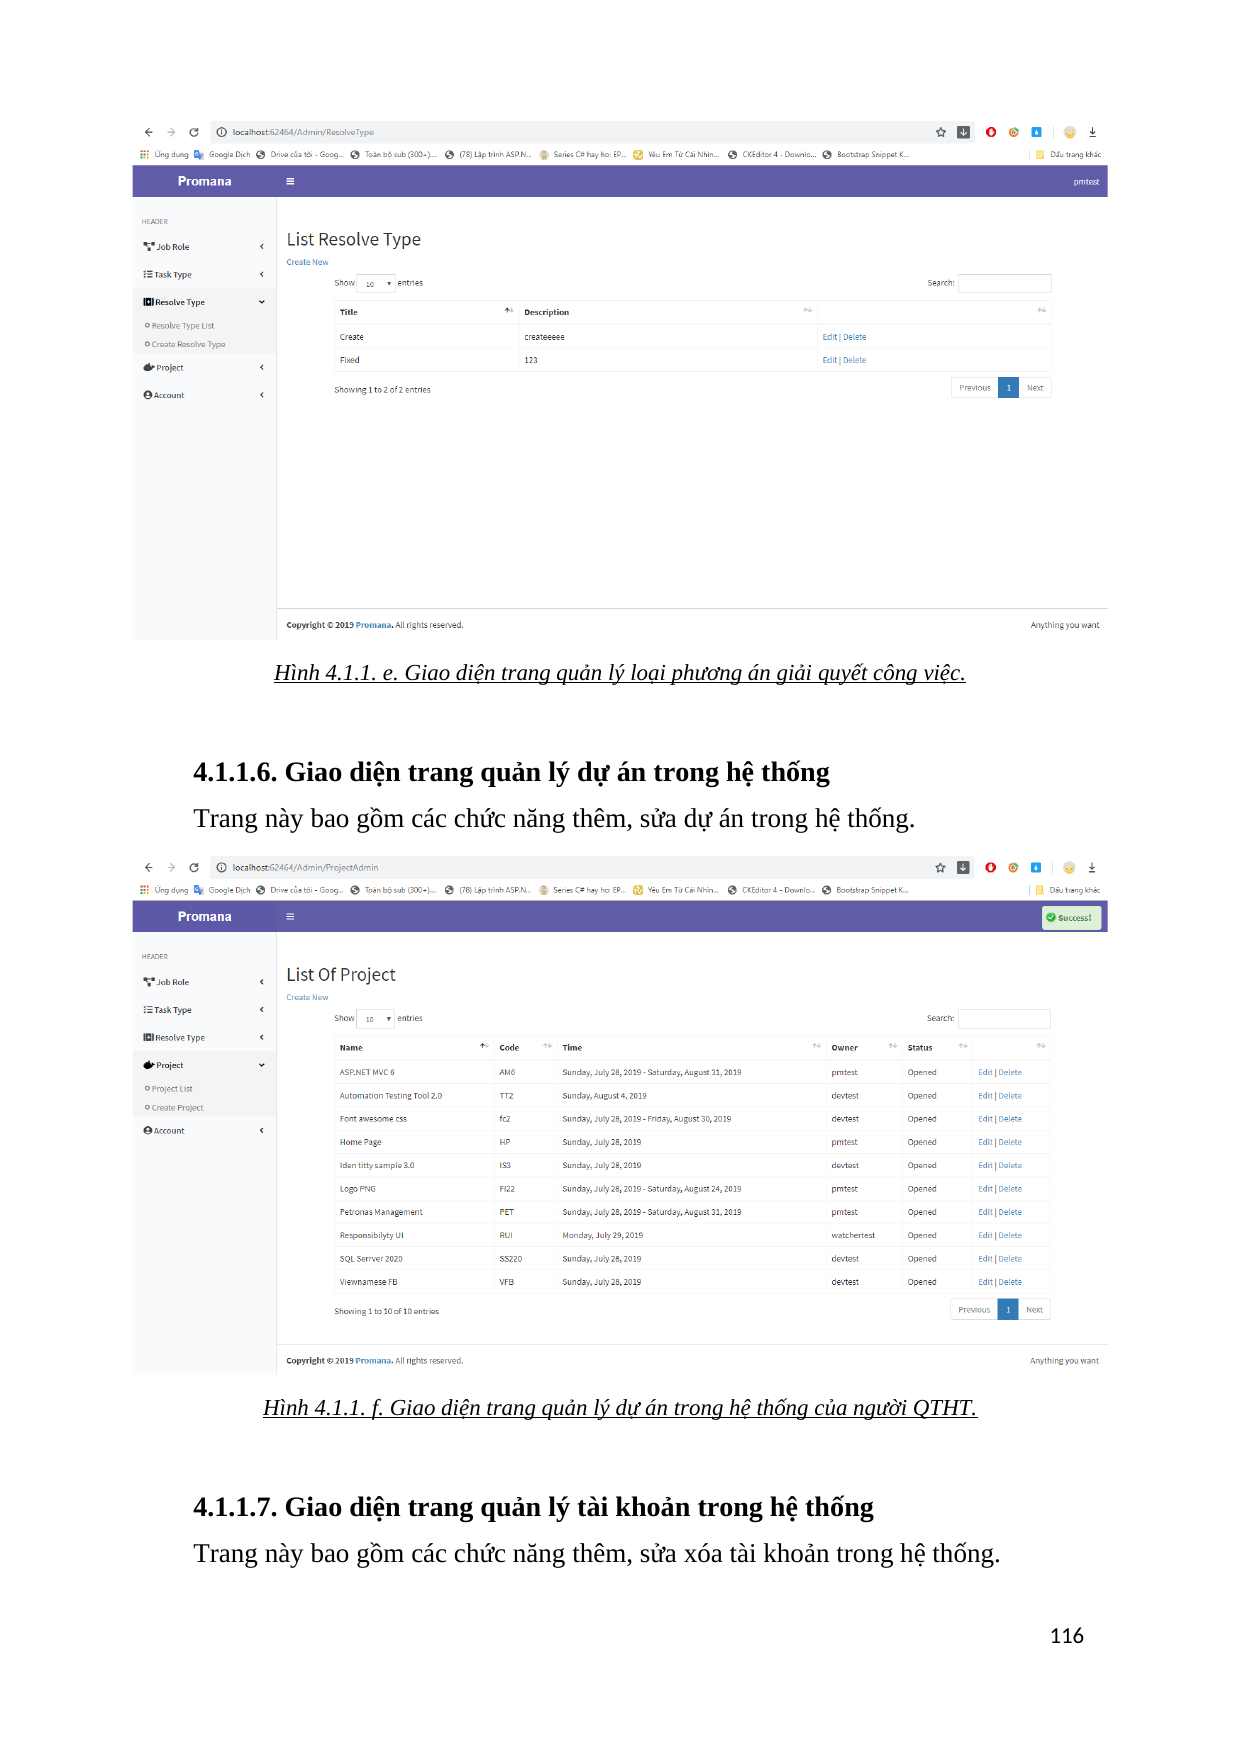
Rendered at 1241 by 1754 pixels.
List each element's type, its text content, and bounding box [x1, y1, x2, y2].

text Hình 4.1.1. f. Giao diện trang quản lý dự án trong hệ thống của người QTHT. [118, 1394, 1122, 1420]
picture [132, 118, 1108, 640]
text Trang này bao gồm các chức năng thêm, sửa xóa tài khoản trong hệ thống. [118, 1538, 1122, 1569]
picture [132, 852, 1108, 1375]
text Hình 4.1.1. e. Giao diện trang quản lý loại phương án giải quyết công việc. [118, 659, 1122, 685]
subtitle 4.1.1.7. Giao diện trang quản lý tài khoản trong hệ thống [118, 1490, 1122, 1523]
subtitle 4.1.1.6. Giao diện trang quản lý dự án trong hệ thống [118, 755, 1122, 788]
text Trang này bao gồm các chức năng thêm, sửa dự án trong hệ thống. [118, 803, 1122, 834]
